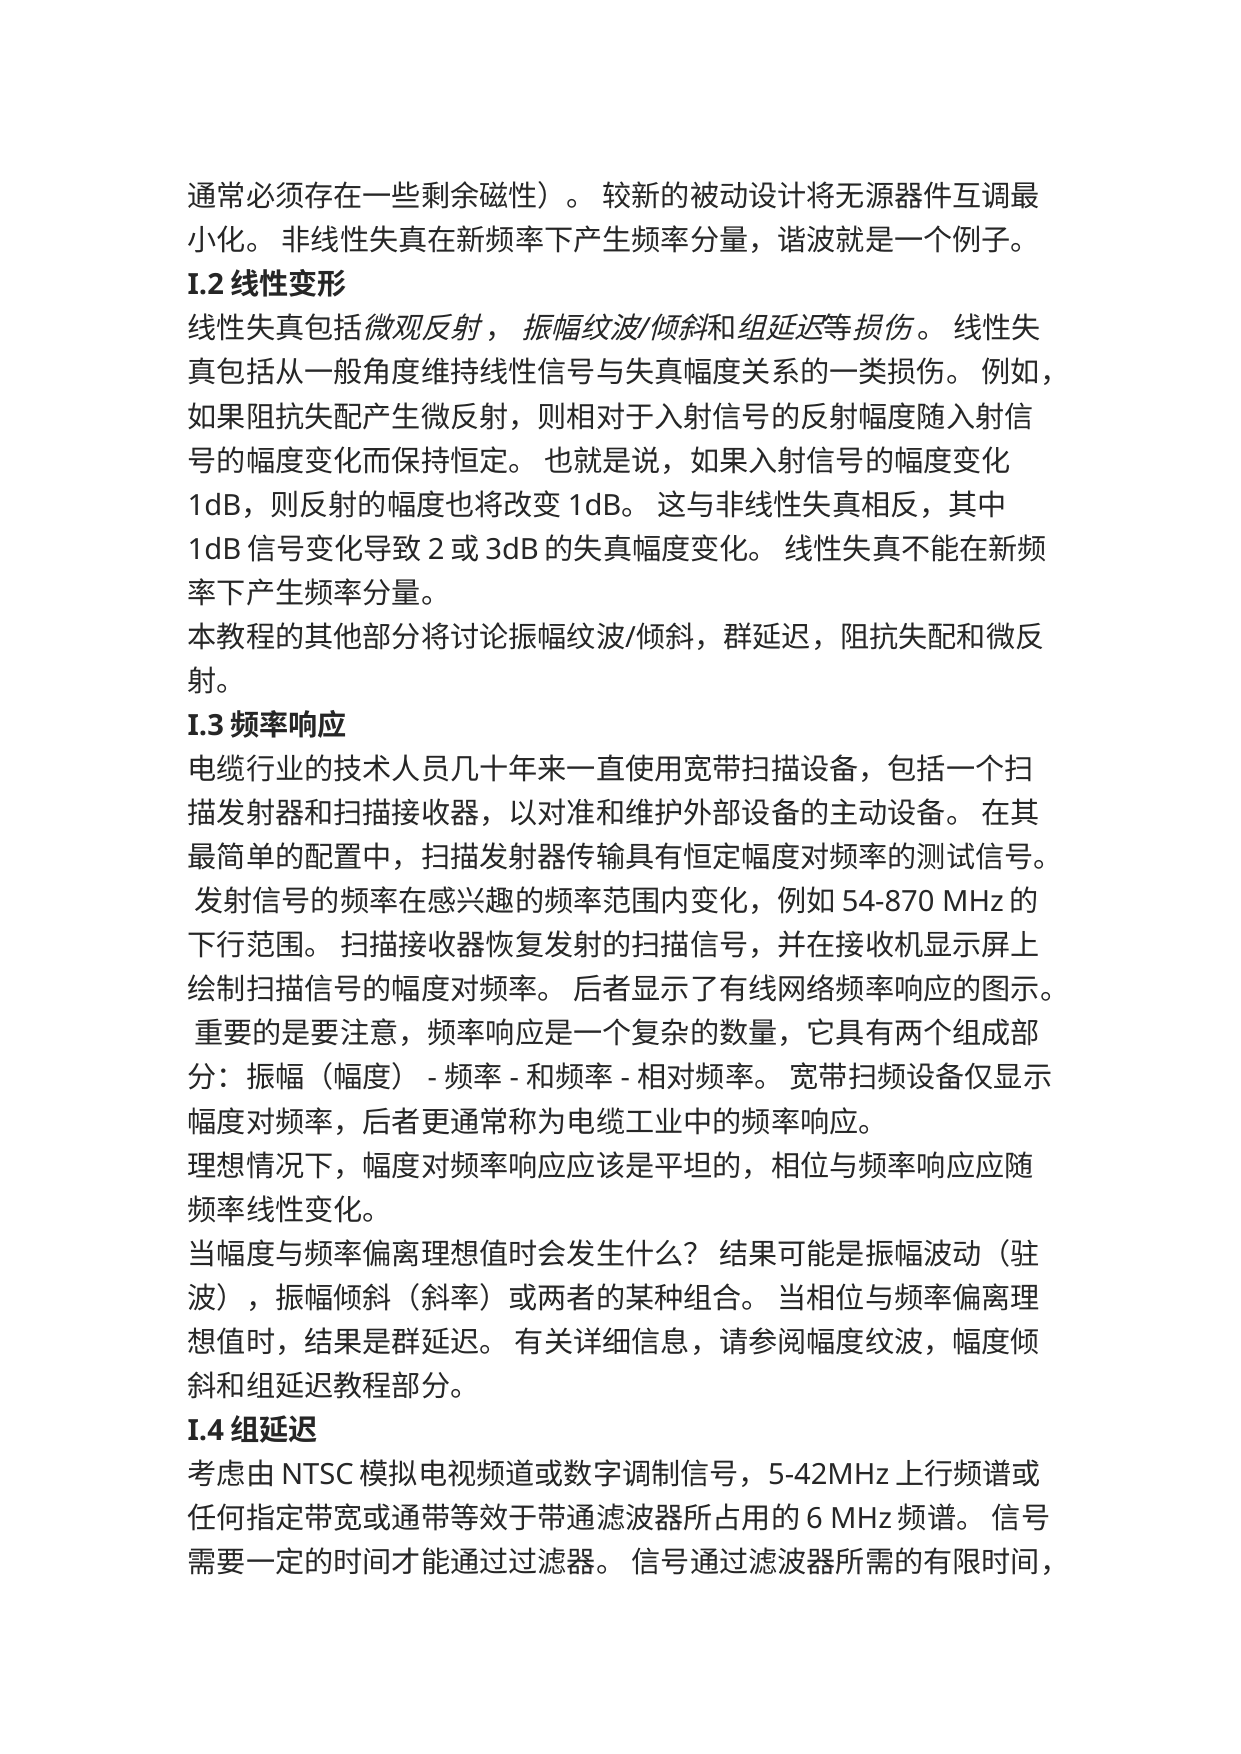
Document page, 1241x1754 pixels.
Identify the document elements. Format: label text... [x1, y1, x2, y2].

text 理想情况下，幅度对频率响应应该是平坦的，相位与频率响应应随频率线性变化。 [187, 1141, 1053, 1229]
text I.2线性变形 [187, 260, 1053, 304]
text 本教程的其他部分将讨论振幅纹波/倾斜，群延迟，阻抗失配和微反射。 [187, 613, 1053, 701]
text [187, 172, 1053, 260]
text 当幅度与频率偏离理想值时会发生什么？ 结果可能是振幅波动（驻波），振幅倾斜（斜率）或两者的某种组合。 当相位与频率偏离理想值时，结果是群延迟。 有关详细信息，请参阅幅度纹波，幅度倾斜和组延迟教程部分。 [187, 1229, 1053, 1406]
text I.3频率响应 [187, 701, 1053, 745]
text 线性失真包括微观反射 ， 振幅纹波/倾斜和组延迟等损伤 。 线性失真包括从一般角度维持线性信号与失真幅度关系的一类损伤。 例如，如果阻抗失配产生微反射，则相对于入射信号的反射幅度随入射信号的幅度变化而保持恒定。 也就是说，如果入射信号的幅度变化1dB，则反射的幅度也将改变1dB。 这与非线性失真相反，其中1dB信号变化导致2或3dB的失真幅度变化。 线性失真不能在新频率下产生频率分量。 [187, 304, 1053, 613]
text I.4组延迟 [187, 1406, 1053, 1450]
text 电缆行业的技术人员几十年来一直使用宽带扫描设备，包括一个扫描发射器和扫描接收器，以对准和维护外部设备的主动设备。 在其最简单的配置中，扫描发射器传输具有恒定幅度对频率的测试信号。 发射信号的频率在感兴趣的频率范围内变化，例如54-870 MHz的下行范围。 扫描接收器恢复发射的扫描信号，并在接收机显示屏上绘制扫描信号的幅度对频率。 后者显示了有线网络频率响应的图示。 重要的是要注意，频率响应是一个复杂的数量，它具有两个组成部分：振幅（幅度） - 频率 - 和频率 - 相对频率。 宽带扫频设备仅显示幅度对频率，后者更通常称为电缆工业中的频率响应。 [187, 745, 1053, 1141]
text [187, 1450, 1053, 1582]
